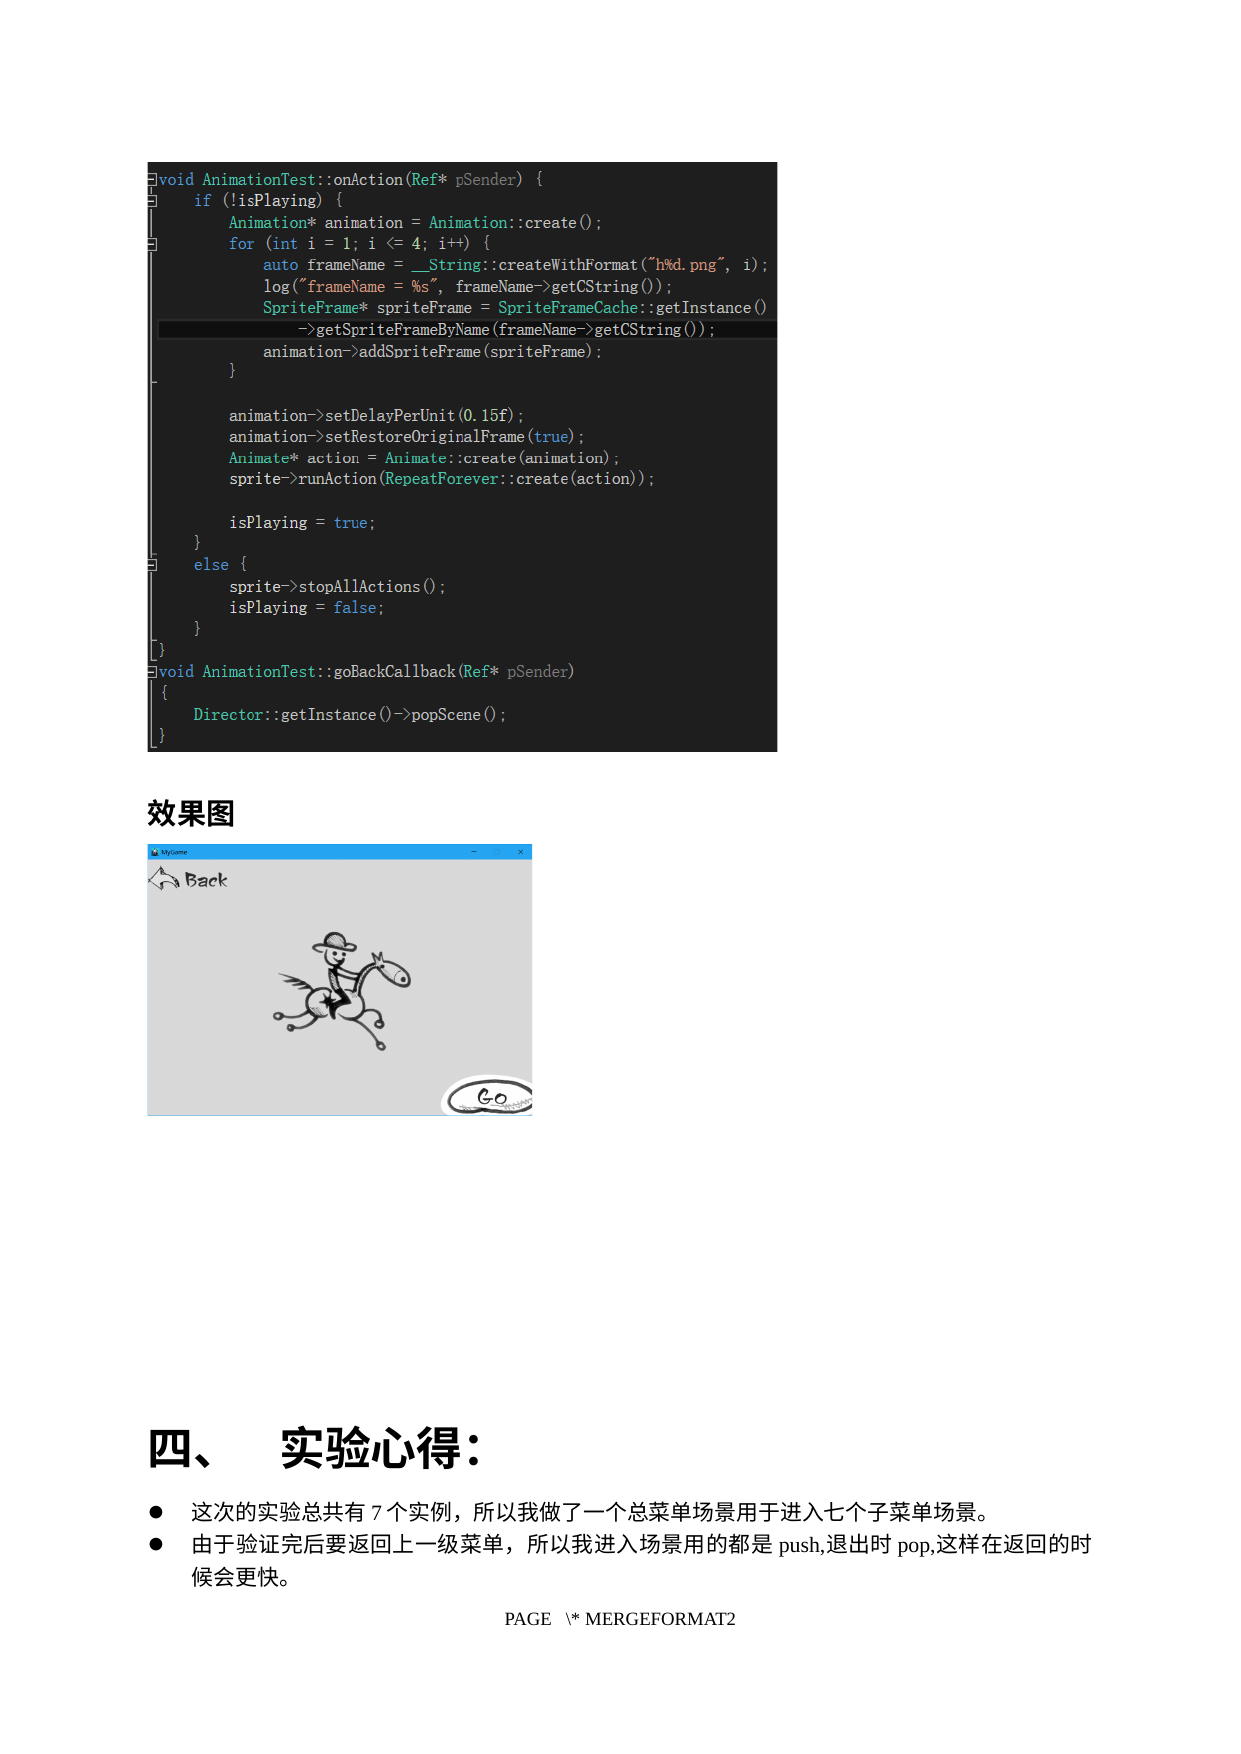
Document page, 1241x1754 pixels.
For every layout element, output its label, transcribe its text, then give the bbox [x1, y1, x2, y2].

subtitle 效果图 [148, 779, 1092, 844]
picture [147, 162, 778, 752]
list 由于验证完后要返回上一级菜单，所以我进入场景用的都是push,退出时pop,这样在返回的时候会更快。 [148, 1527, 1092, 1592]
subtitle 实验心得： [148, 1397, 1092, 1494]
picture [147, 844, 533, 1116]
list 这次的实验总共有7个实例，所以我做了一个总菜单场景用于进入七个子菜单场景。 [148, 1494, 1092, 1527]
